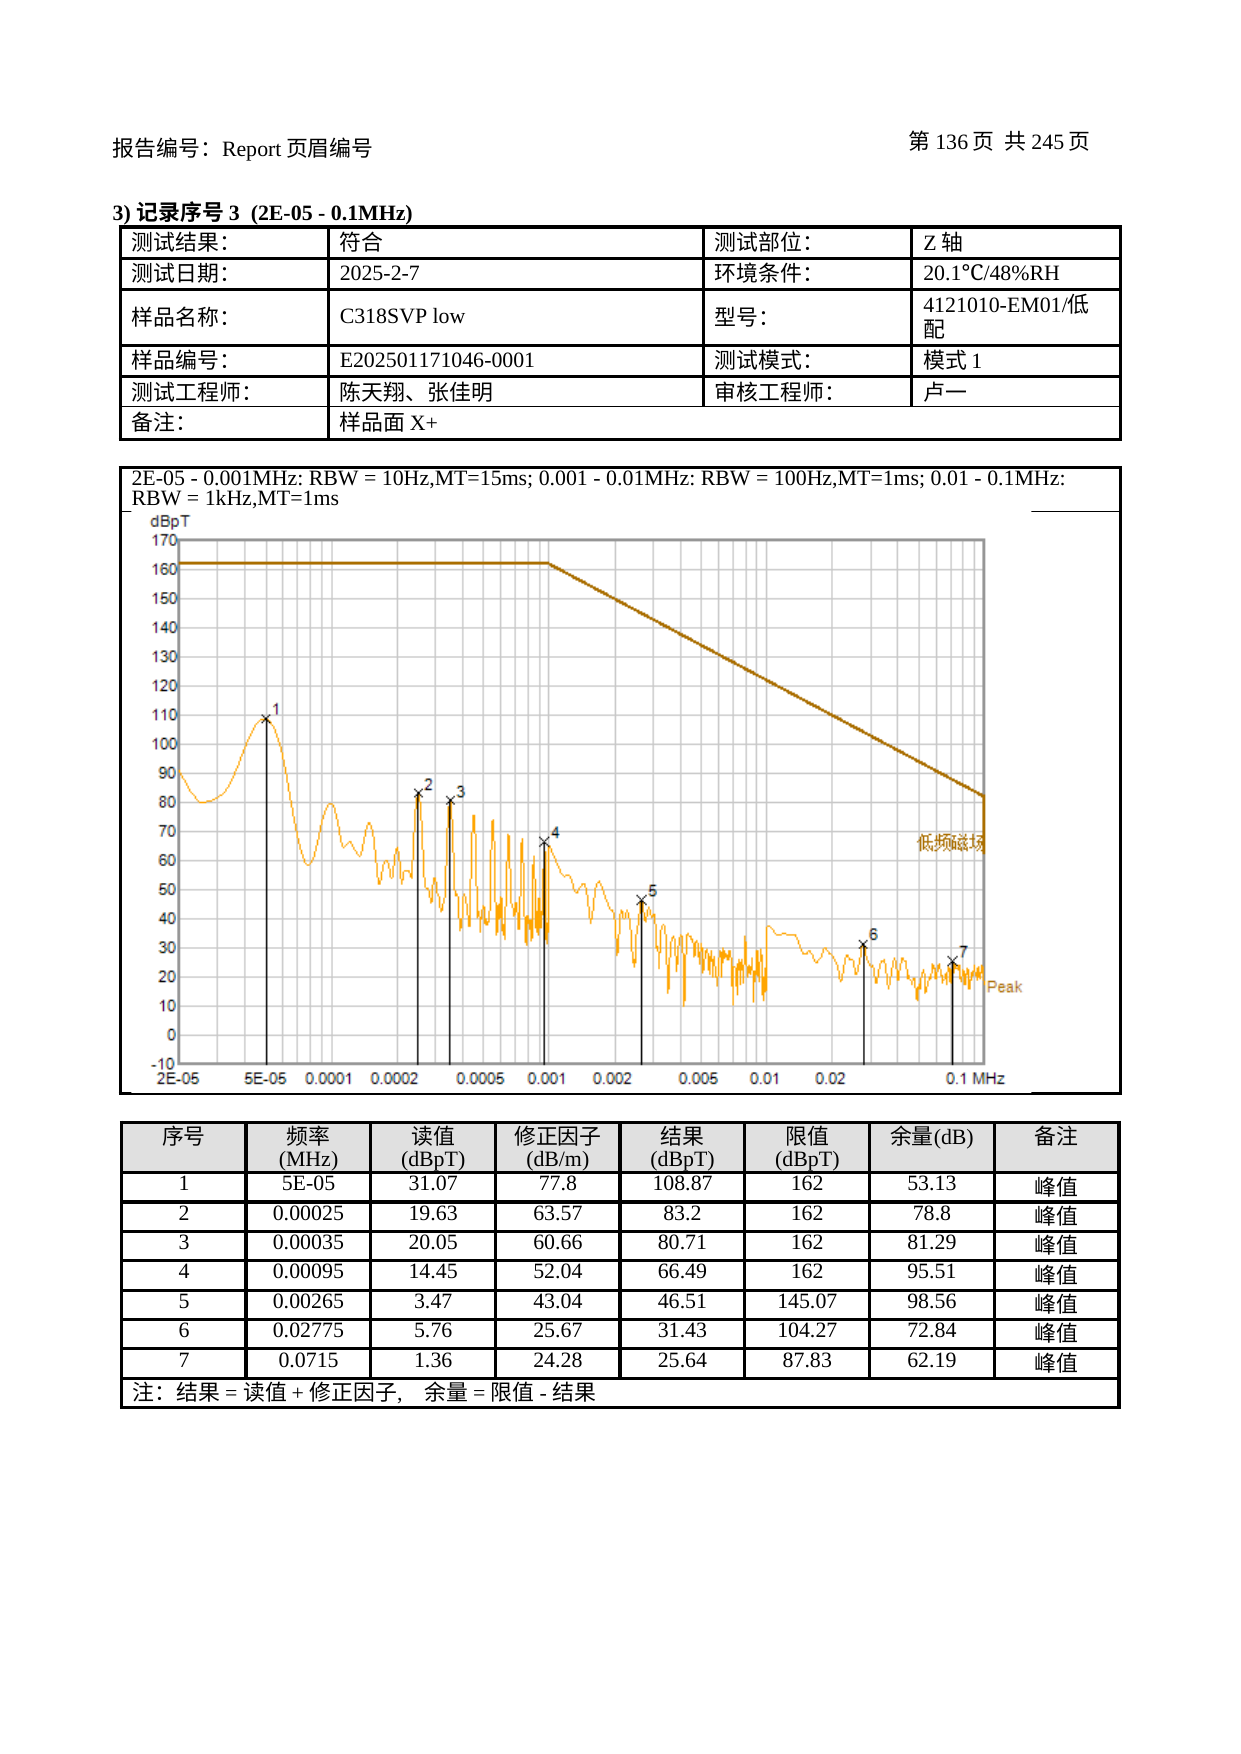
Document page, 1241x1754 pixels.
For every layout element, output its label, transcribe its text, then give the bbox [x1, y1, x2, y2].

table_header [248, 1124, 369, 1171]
text 3) 记录序号 3 (2E-05 - 0.1MHz) [112, 199, 1128, 225]
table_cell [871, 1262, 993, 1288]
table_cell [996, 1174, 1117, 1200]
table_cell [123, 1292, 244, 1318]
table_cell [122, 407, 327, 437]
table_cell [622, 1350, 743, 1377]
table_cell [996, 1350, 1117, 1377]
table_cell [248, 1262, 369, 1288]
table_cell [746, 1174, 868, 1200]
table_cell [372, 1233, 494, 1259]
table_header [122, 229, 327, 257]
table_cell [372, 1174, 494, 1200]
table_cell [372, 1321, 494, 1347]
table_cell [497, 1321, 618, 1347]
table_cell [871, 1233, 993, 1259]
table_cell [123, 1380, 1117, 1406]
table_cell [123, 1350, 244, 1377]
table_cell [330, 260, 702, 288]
picture [131, 511, 1032, 1093]
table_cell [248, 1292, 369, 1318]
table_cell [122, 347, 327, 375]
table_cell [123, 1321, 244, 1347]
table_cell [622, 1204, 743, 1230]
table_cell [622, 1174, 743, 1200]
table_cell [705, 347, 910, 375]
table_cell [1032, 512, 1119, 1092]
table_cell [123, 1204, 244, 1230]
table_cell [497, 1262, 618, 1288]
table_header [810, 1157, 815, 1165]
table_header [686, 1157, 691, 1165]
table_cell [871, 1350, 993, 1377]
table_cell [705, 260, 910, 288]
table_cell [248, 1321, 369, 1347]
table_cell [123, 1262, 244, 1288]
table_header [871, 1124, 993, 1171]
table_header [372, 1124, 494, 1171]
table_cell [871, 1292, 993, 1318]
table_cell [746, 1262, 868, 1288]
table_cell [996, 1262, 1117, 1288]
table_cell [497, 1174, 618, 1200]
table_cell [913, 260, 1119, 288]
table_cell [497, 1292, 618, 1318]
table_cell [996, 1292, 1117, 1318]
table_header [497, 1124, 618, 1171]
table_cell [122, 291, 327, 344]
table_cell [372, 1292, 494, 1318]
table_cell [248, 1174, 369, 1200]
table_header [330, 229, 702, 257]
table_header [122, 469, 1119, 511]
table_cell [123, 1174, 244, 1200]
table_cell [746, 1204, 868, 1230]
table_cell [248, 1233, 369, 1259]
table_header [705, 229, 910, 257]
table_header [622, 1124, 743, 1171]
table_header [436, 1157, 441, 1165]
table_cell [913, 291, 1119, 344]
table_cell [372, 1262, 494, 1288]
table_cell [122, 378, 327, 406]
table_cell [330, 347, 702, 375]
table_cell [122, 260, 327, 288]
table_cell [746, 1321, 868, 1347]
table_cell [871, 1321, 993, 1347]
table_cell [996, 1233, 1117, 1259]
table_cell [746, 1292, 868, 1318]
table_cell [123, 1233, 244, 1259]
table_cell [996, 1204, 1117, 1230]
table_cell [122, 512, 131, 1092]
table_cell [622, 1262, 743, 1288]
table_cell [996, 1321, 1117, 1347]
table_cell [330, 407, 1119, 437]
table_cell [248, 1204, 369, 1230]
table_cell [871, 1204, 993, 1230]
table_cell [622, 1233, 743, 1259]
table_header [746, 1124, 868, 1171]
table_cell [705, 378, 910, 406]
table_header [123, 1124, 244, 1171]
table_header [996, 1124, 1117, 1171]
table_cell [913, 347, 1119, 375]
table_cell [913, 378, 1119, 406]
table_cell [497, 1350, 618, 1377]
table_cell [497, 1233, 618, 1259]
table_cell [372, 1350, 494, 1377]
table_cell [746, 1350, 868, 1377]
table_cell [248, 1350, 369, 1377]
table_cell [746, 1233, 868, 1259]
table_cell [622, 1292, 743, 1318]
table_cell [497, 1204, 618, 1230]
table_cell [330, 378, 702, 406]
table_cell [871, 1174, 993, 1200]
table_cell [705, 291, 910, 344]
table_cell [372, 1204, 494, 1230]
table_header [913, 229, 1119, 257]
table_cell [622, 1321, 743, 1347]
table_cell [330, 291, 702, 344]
